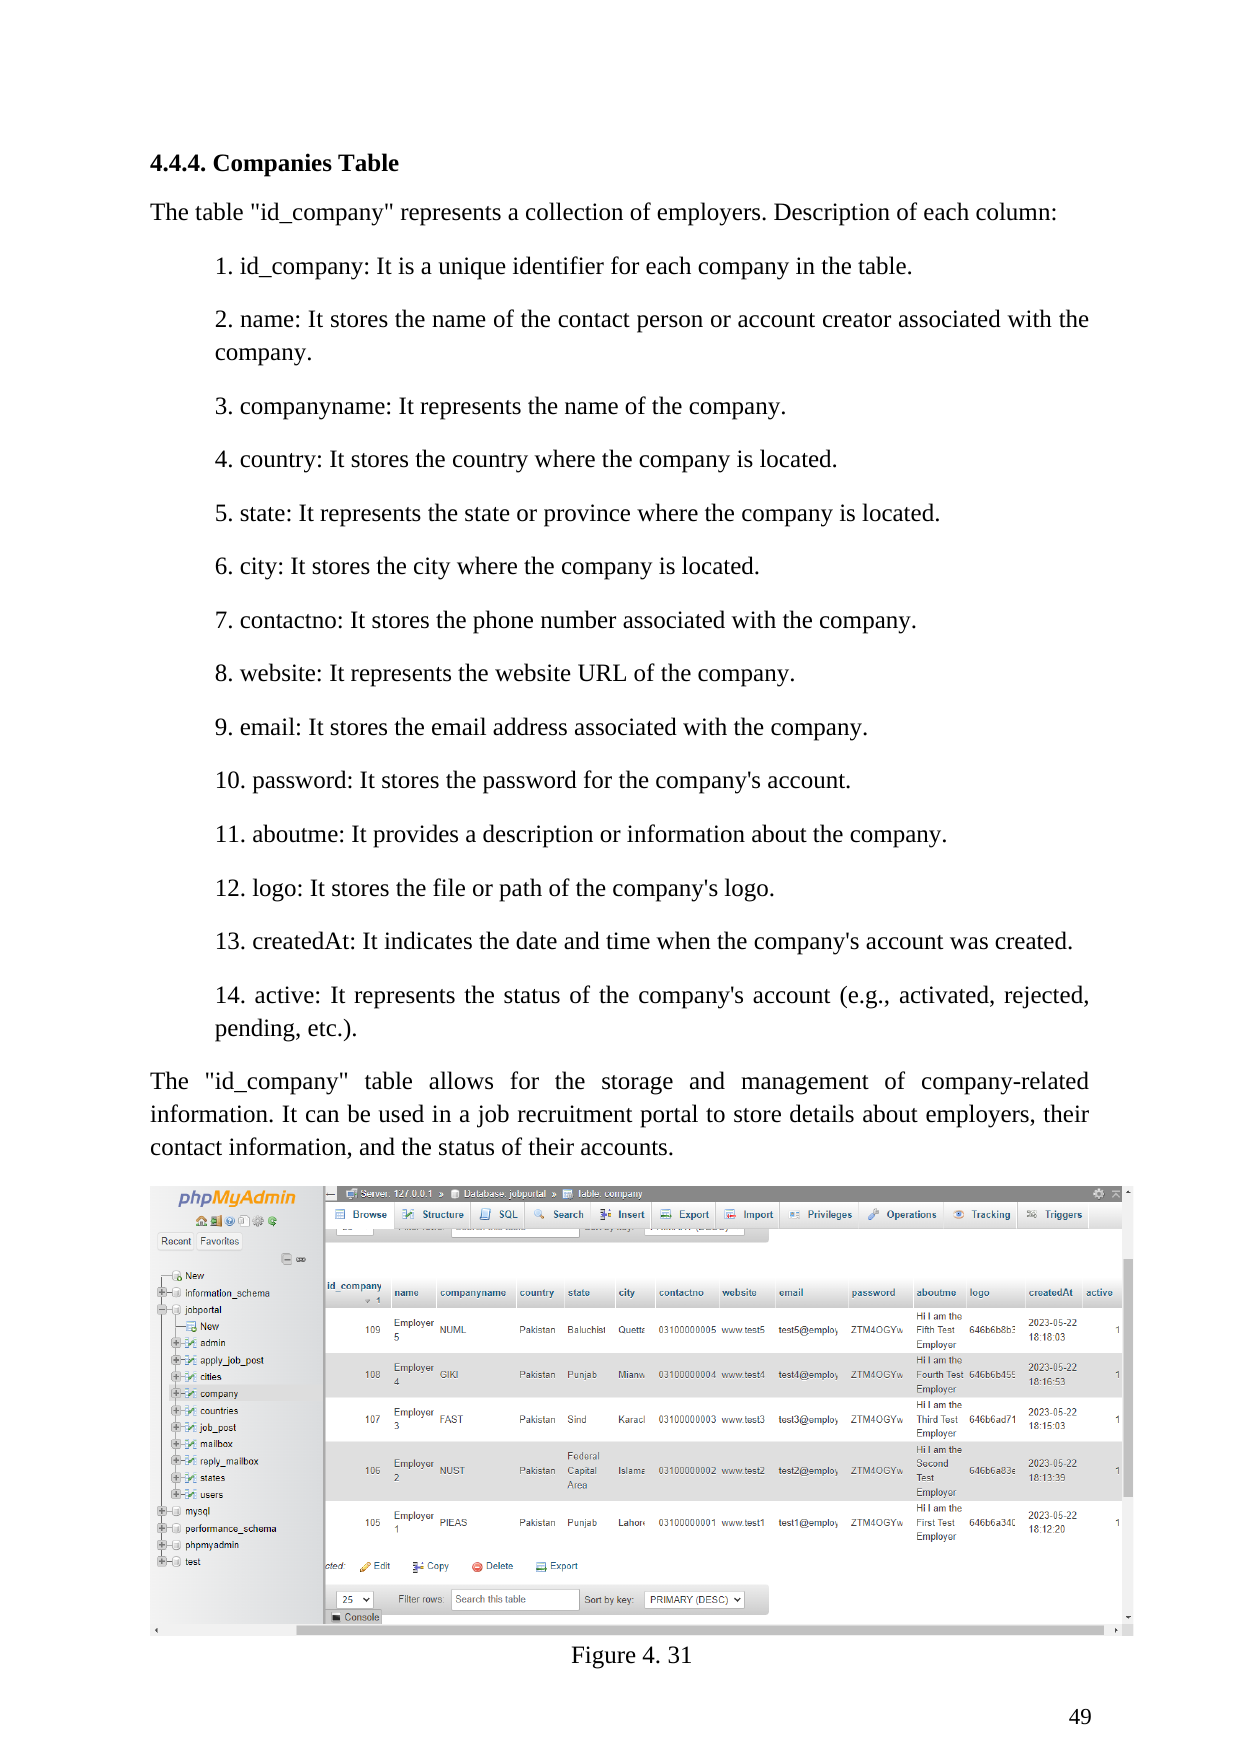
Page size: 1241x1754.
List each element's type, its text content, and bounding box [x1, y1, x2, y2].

text 10. password: It stores the password for the company's account. [214, 766, 1090, 794]
text 13. createdAt: It indicates the date and time when the company's account was created. [214, 926, 1090, 955]
text 8. website: It represents the website URL of the company. [214, 658, 1090, 687]
text 14. active: It represents the status of the company's account (e.g., activated, rejected, pending, etc.). [214, 980, 1090, 1042]
text 3. companyname: It represents the name of the company. [214, 391, 1090, 419]
text 12. logo: It stores the file or path of the company's logo. [214, 873, 1090, 901]
text Figure 4. 31 [139, 1640, 1123, 1669]
text 1. id_company: It is a unique identifier for each company in the table. [214, 251, 1090, 279]
picture [150, 1186, 1134, 1636]
text The "id_company" table allows for the storage and management of company-related information. It can be used in a job recruitment portal to store details about employers, their contact information, and the status of their accounts. [150, 1066, 1090, 1161]
text 11. aboutme: It provides a description or information about the company. [214, 819, 1090, 848]
text 4. country: It stores the country where the company is located. [214, 444, 1090, 473]
text The table "id_company" represents a collection of employers. Description of each column: [150, 197, 1090, 226]
text 7. contactno: It stores the phone number associated with the company. [214, 605, 1090, 634]
subtitle Companies Table [150, 148, 1123, 177]
text 9. email: It stores the email address associated with the company. [214, 712, 1090, 741]
text 2. name: It stores the name of the contact person or account creator associated with the company. [214, 304, 1090, 366]
text 5. state: It represents the state or province where the company is located. [214, 498, 1090, 527]
text 6. city: It stores the city where the company is located. [214, 551, 1090, 580]
